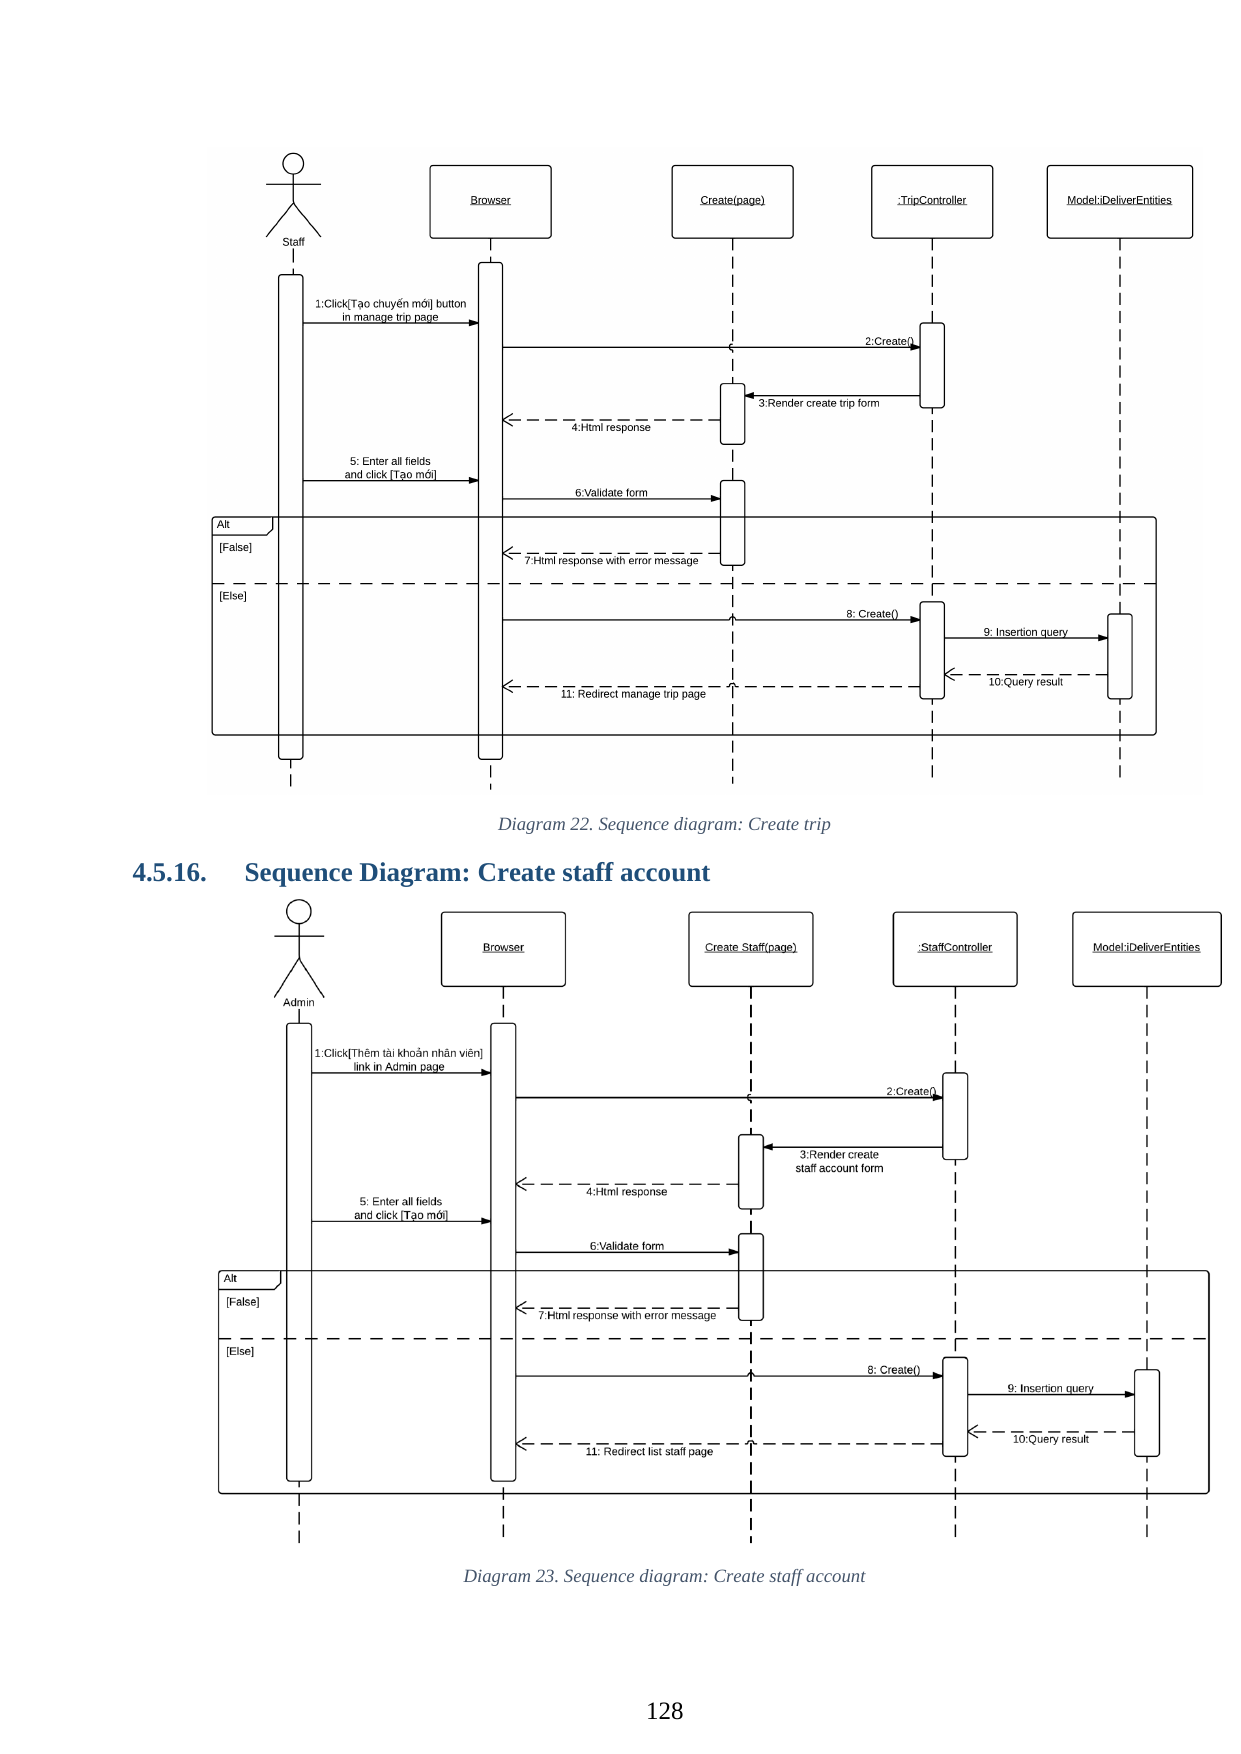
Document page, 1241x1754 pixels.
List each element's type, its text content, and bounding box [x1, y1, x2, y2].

subtitle Sequence Diagram: Create staff account [207, 856, 1122, 887]
picture [206, 147, 1203, 795]
picture [206, 897, 1223, 1546]
